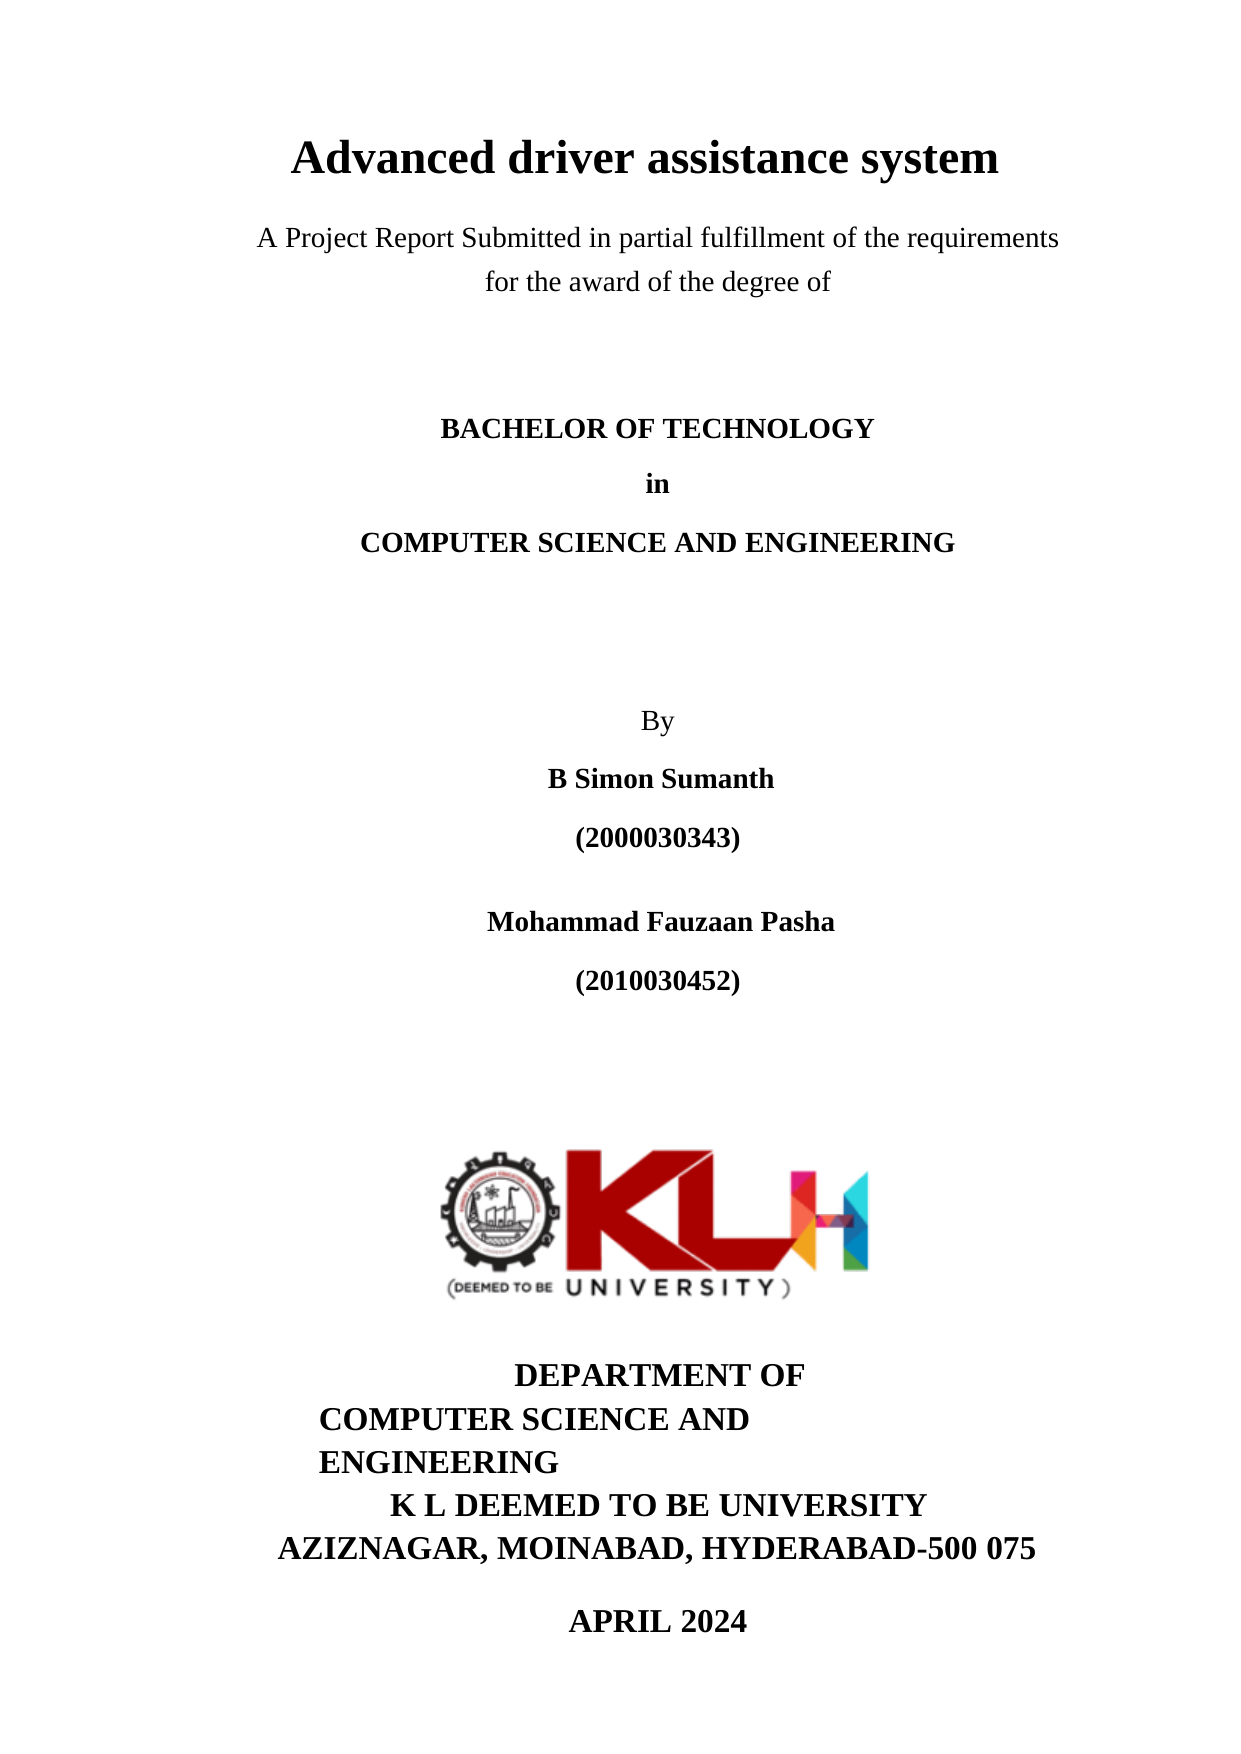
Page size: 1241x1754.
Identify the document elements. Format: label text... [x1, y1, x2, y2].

text Advanced driver assistance system [175, 129, 1115, 184]
text in [238, 466, 1078, 500]
text APRIL 2024 [237, 1601, 1078, 1639]
picture [432, 1115, 883, 1329]
text COMPUTER SCIENCE AND ENGINEERING [238, 525, 1078, 559]
text DEPARTMENT OF COMPUTER SCIENCE AND ENGINEERING [318, 1356, 998, 1480]
text Mohammad Fauzaan Pasha (2010030452) [473, 904, 843, 997]
text BACHELOR OF TECHNOLOGY [238, 411, 1078, 444]
text B Simon Sumanth (2000030343) [473, 762, 843, 854]
subtitle A Project Report Submitted in partial fulfillment of the requirements for the award of the degree of [238, 220, 1078, 297]
text K L DEEMED TO BE UNIVERSITY AZIZNAGAR, MOINABAD, HYDERABAD-500 075 [277, 1485, 1091, 1567]
subtitle By [237, 703, 1078, 736]
